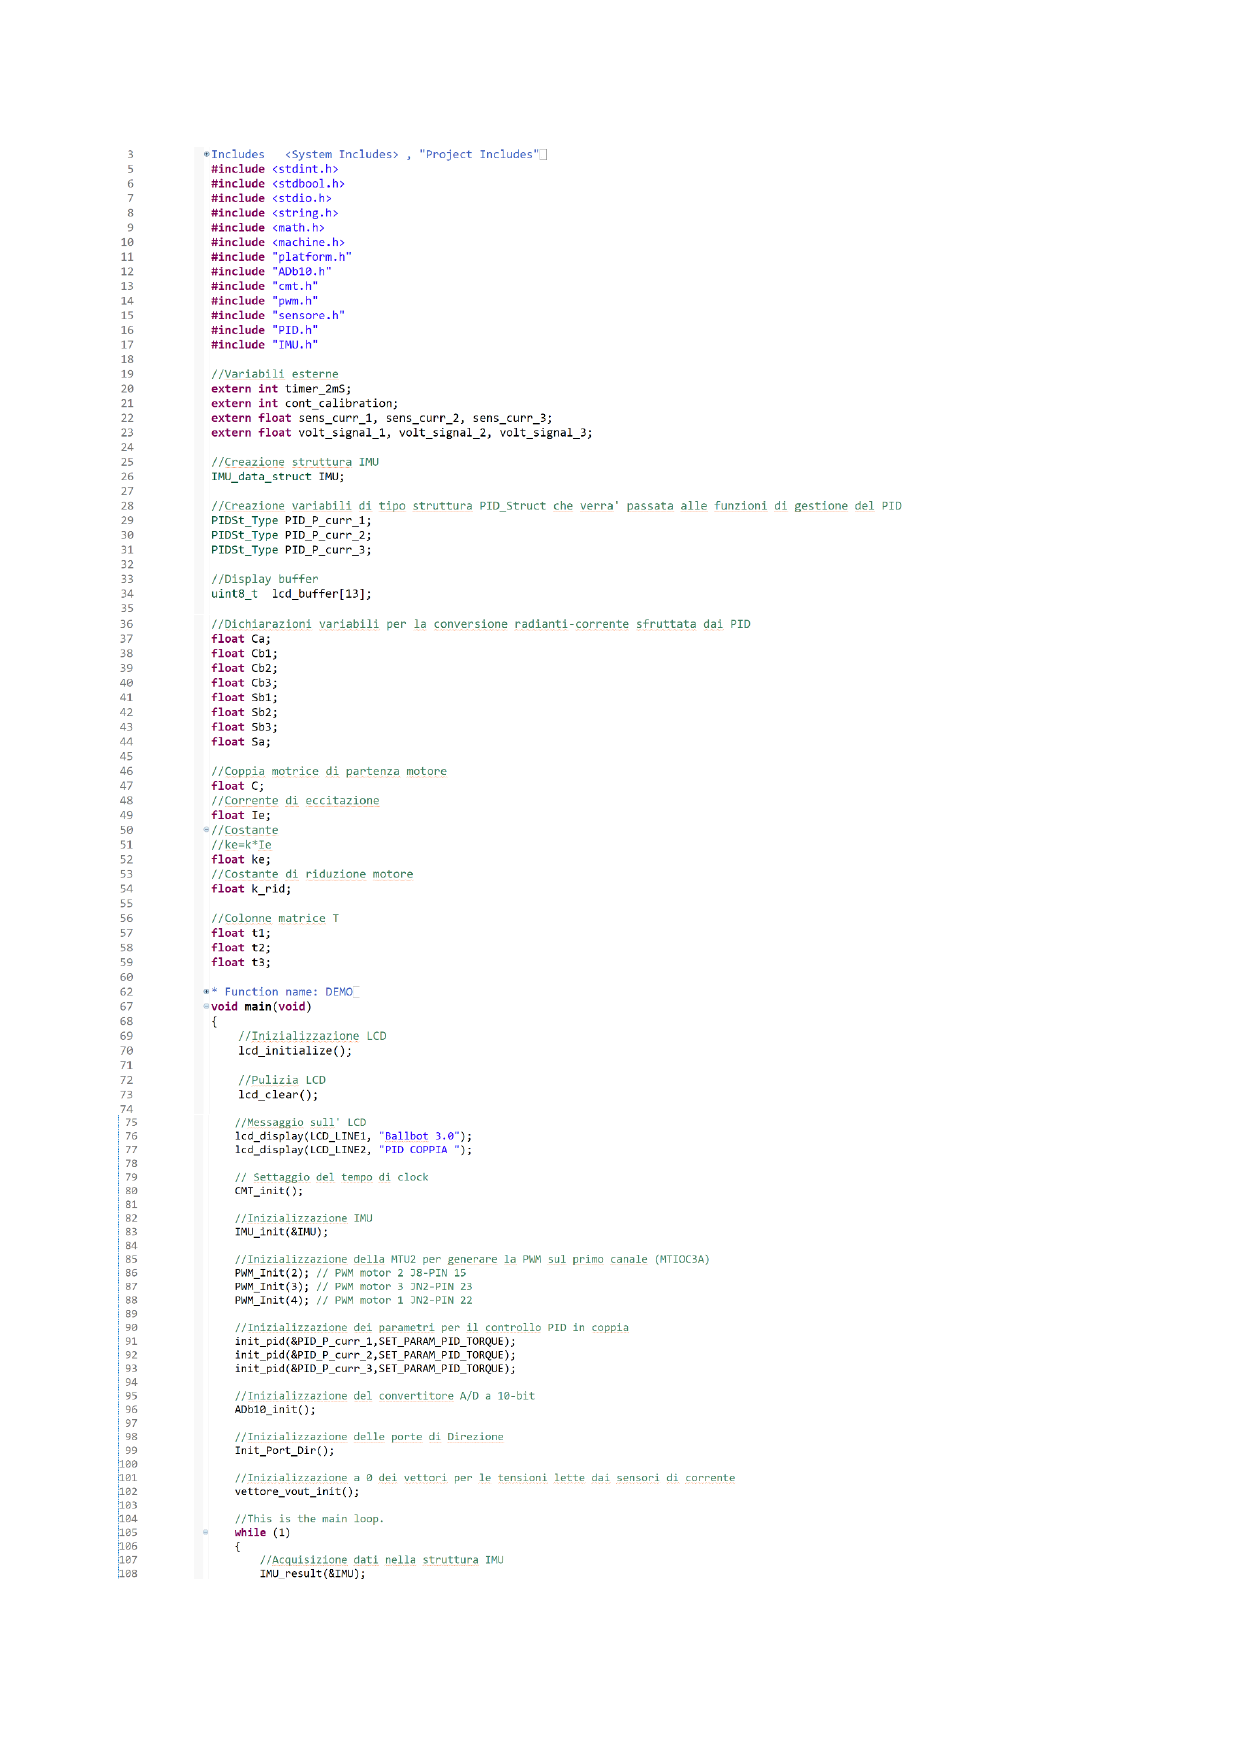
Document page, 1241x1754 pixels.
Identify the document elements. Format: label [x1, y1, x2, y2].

picture [118, 147, 996, 614]
picture [118, 615, 1024, 1114]
picture [118, 1115, 971, 1579]
